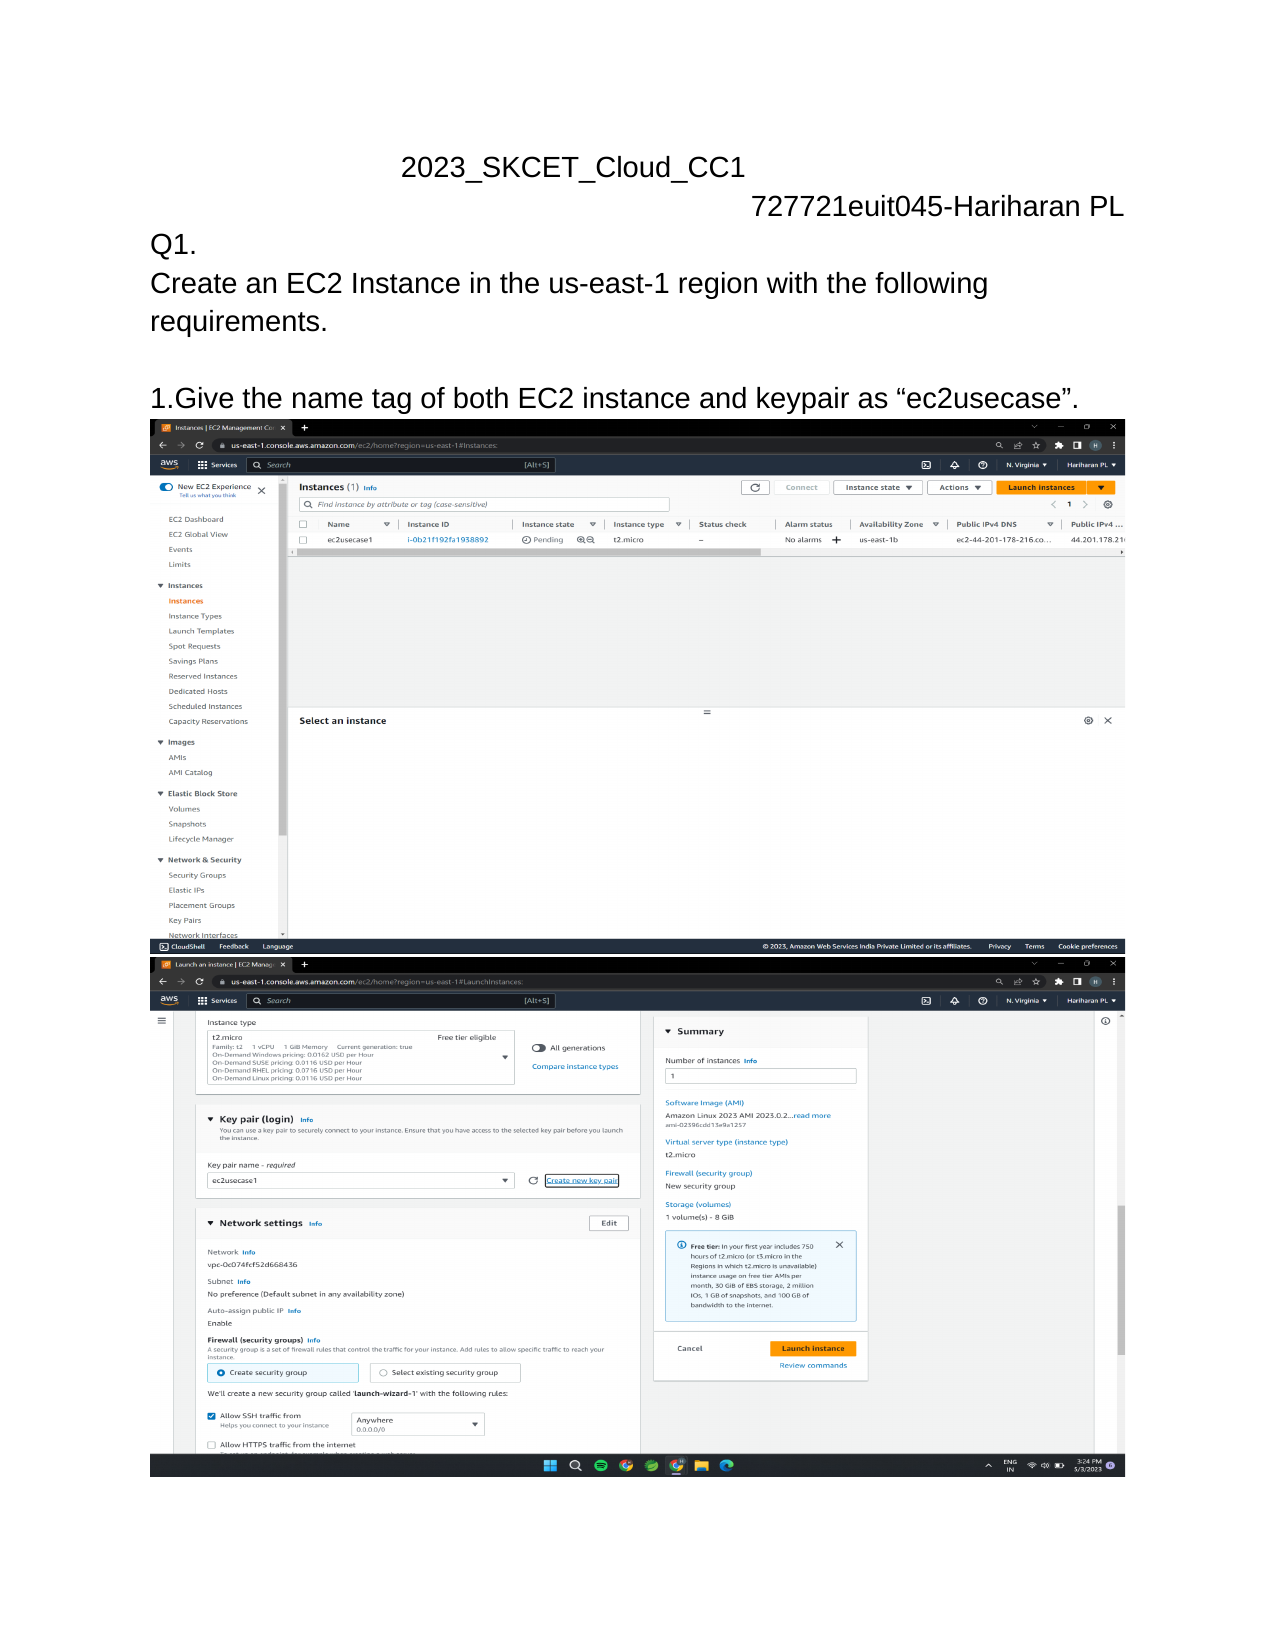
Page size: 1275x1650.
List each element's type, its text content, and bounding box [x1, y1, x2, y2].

text 1.Give the name tag of both EC2 instance and keypair as “ec2usecase”. [150, 381, 1125, 415]
text Create an EC2 Instance in the us-east-1 region with the following requirements. [150, 266, 1125, 338]
picture [150, 957, 1125, 1477]
text Q1. [150, 227, 1125, 261]
picture [150, 419, 1125, 954]
text 2023_SKCET_Cloud_CC1 [150, 150, 1125, 183]
text 727721euit045-Hariharan PL [150, 188, 1125, 222]
